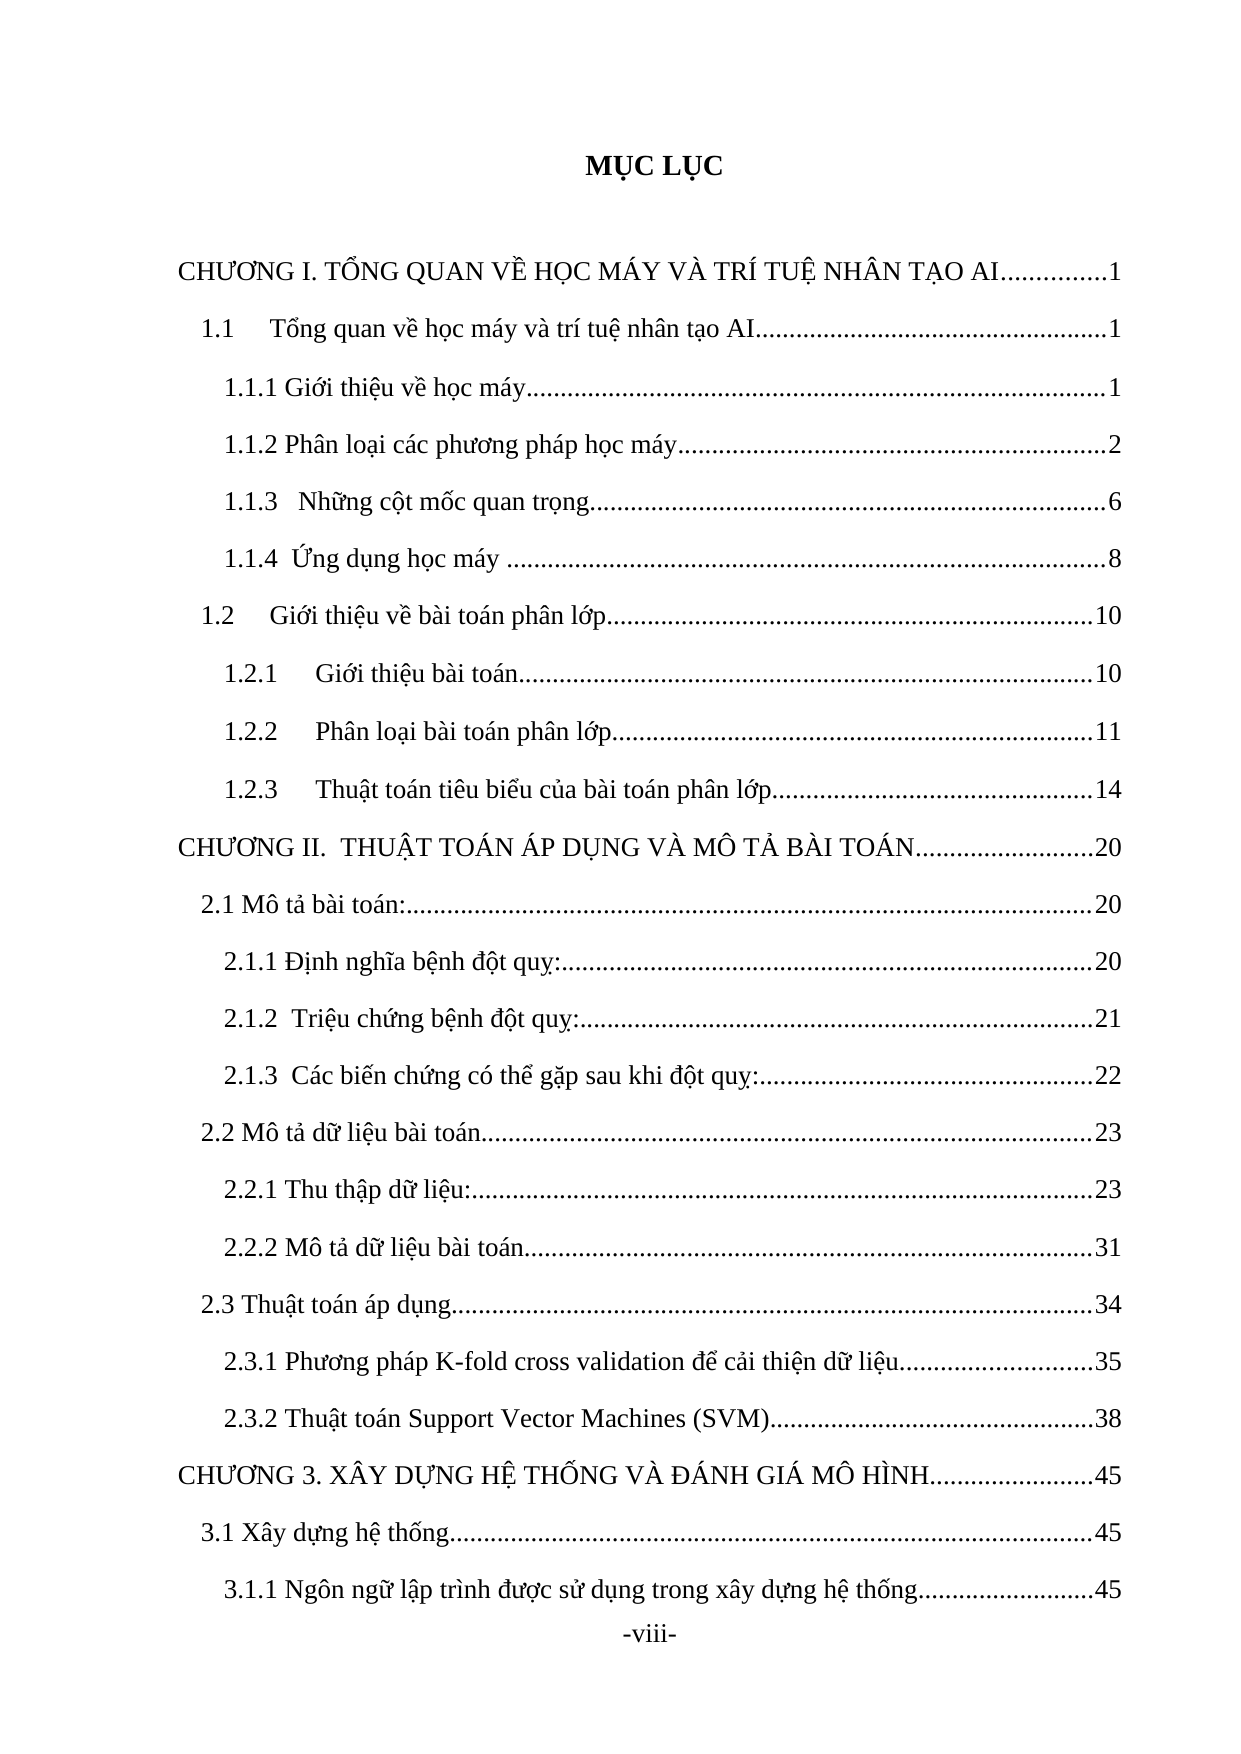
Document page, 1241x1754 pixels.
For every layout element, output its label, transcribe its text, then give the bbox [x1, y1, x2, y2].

text MỤC LỤC [187, 148, 1122, 181]
